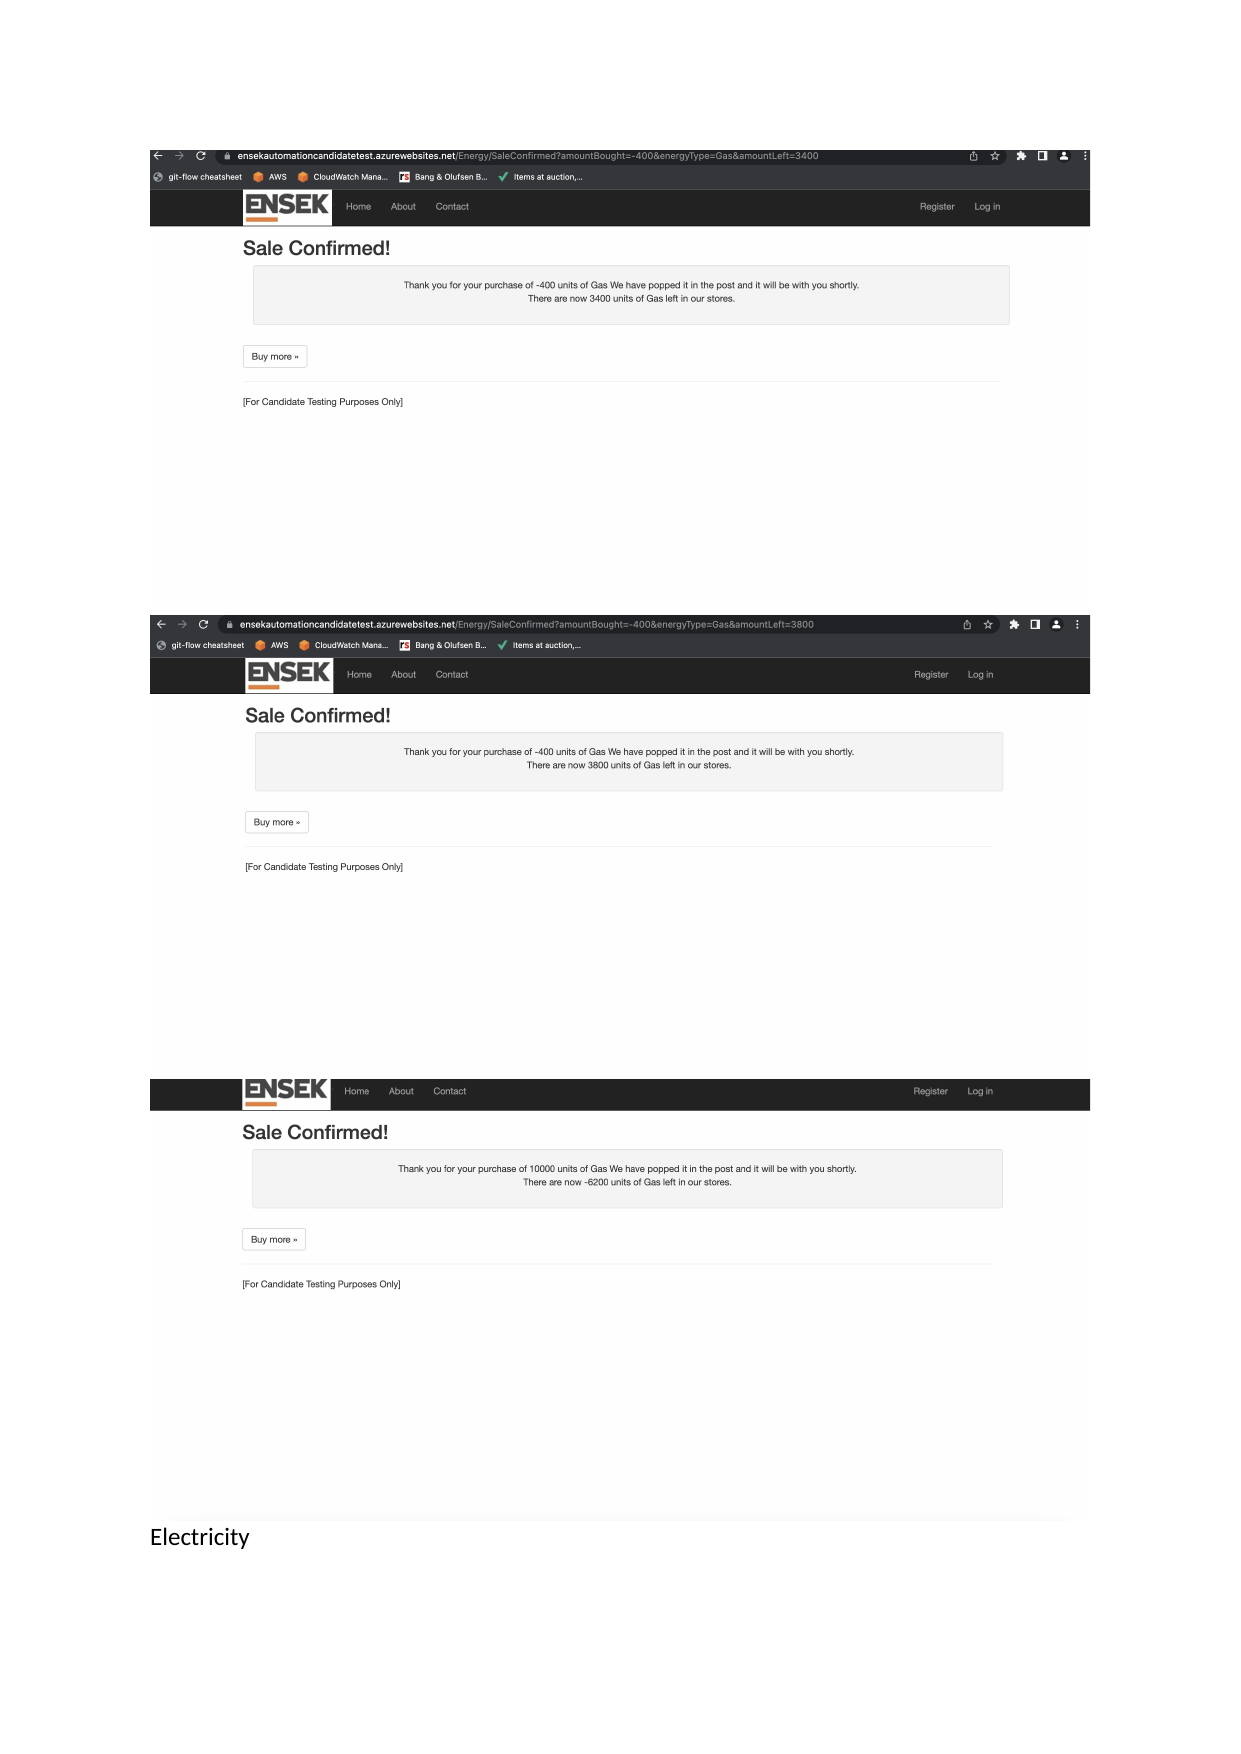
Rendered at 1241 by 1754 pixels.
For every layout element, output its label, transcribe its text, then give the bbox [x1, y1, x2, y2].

picture [150, 150, 1091, 1521]
text Electricity +980 [150, 1521, 1090, 1551]
